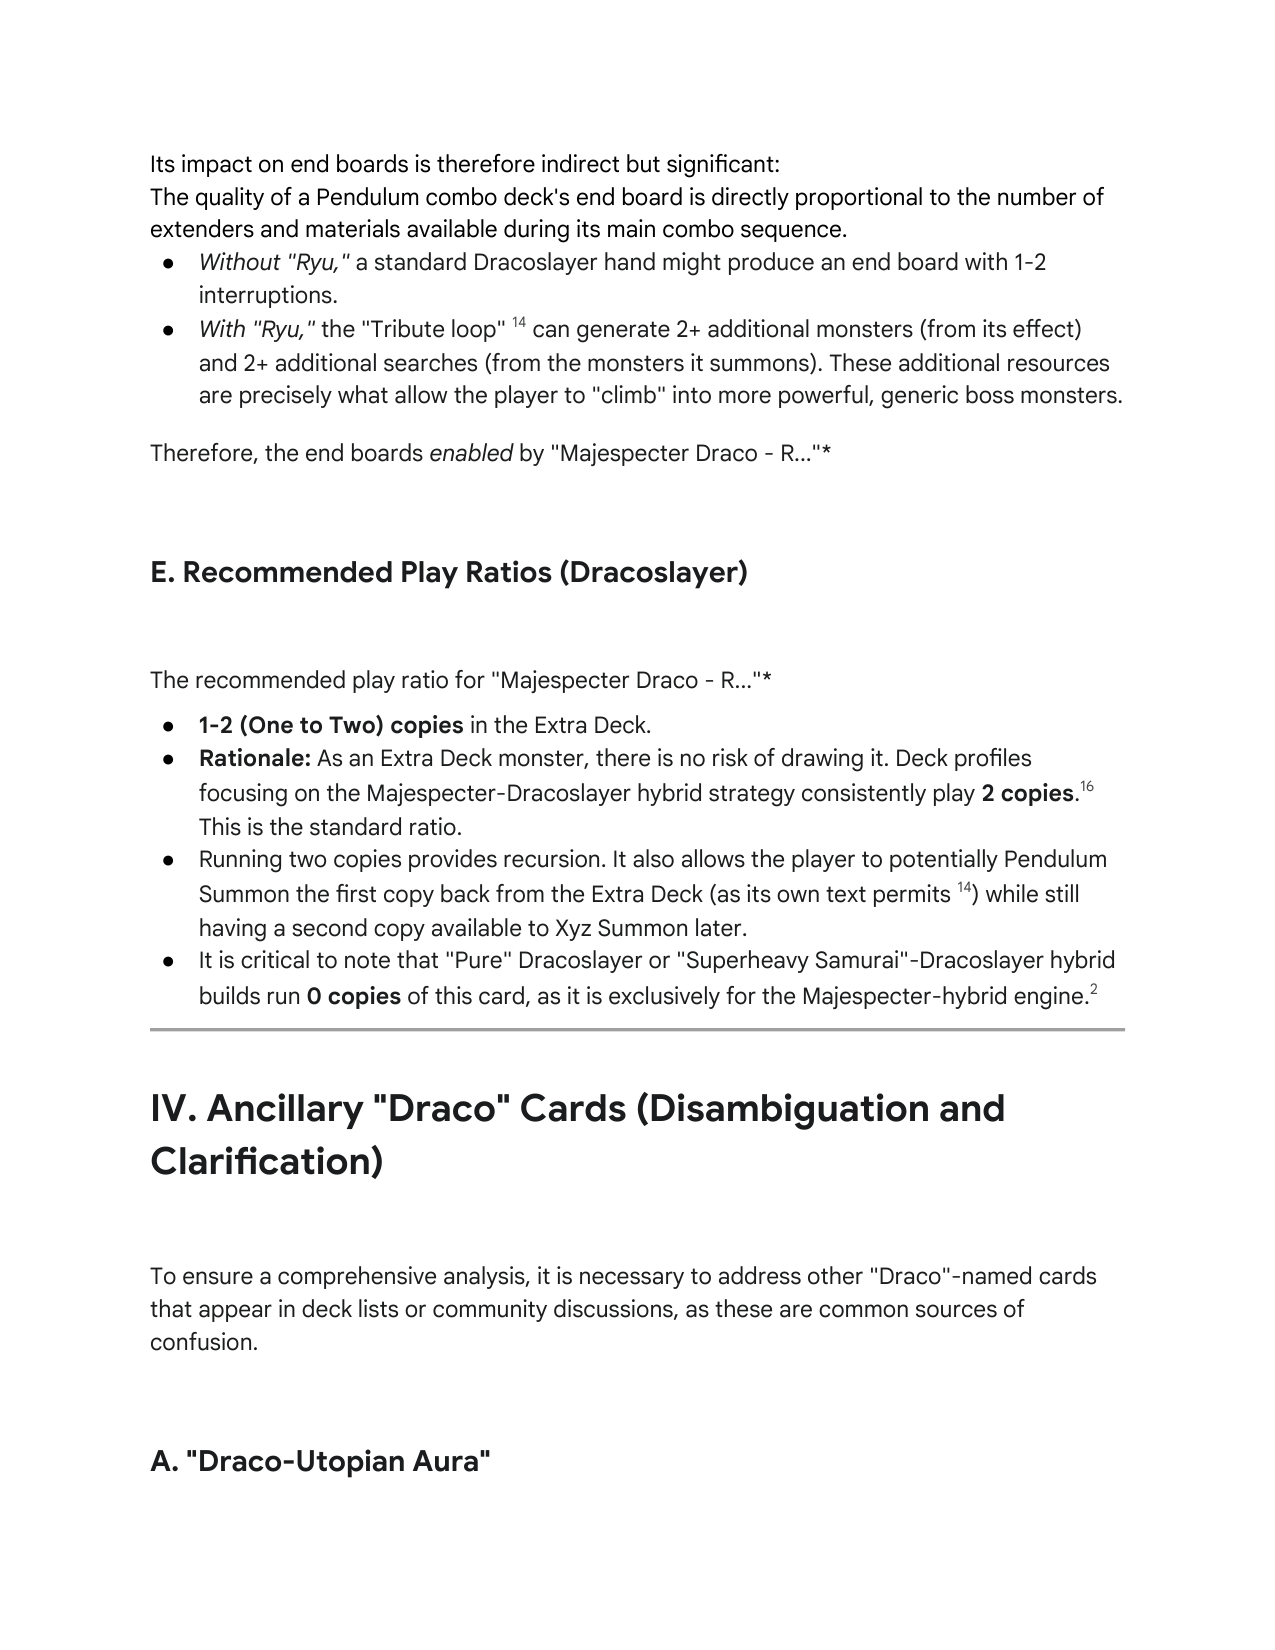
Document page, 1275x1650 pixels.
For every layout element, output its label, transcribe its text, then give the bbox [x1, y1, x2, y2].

list With "Ryu," the "Tribute loop" 14 can generate 2+ additional monsters (from its effect) and 2+ additional searches (from the monsters it summons). These additional resources are precisely what allow the player to "climb" into more powerful, generic boss monsters. [161, 313, 1125, 410]
text Therefore, the end boards enabled by "Majespecter Draco - R..."* [150, 439, 1125, 468]
list It is critical to note that "Pure" Dracoslayer or "Superheavy Samurai"-Dracoslayer hybrid builds run 0 copies of this card, as it is exclusively for the Majespecter-hybrid engine.2 [161, 947, 1125, 1011]
subtitle E. Recommended Play Ratios (Dracoslayer) [150, 555, 1125, 591]
list 1-2 (One to Two) copies in the Extra Deck. [161, 712, 1125, 741]
text To ensure a comprehensive analysis, it is necessary to address other "Draco"-named cards that appear in deck lists or community discussions, as these are common sources of confusion. [150, 1262, 1125, 1356]
list Running two copies provides recursion. It also allows the player to potentially Pendulum Summon the first copy back from the Extra Deck (as its own text permits 14) while still having a second copy available to Xyz Summon later. [161, 846, 1125, 943]
list Without "Ryu," a standard Dracoslayer hand might produce an end board with 1-2 interruptions. [161, 248, 1125, 309]
list Rationale: As an Extra Deck monster, there is no risk of drawing it. Deck profiles focusing on the Majespecter-Dracoslayer hybrid strategy consistently play 2 copies.16 This is the standard ratio. [161, 744, 1125, 842]
text The recommended play ratio for "Majespecter Draco - R..."* [150, 667, 1125, 695]
subtitle IV. Ancillary "Draco" Cards (Disambiguation and Clarification) [150, 1085, 1125, 1186]
text The quality of a Pendulum combo deck's end board is directly proportional to the number of extenders and materials available during its main combo sequence. [150, 183, 1125, 244]
subtitle A. "Draco-Utopian Aura" [150, 1443, 1125, 1480]
text Its impact on end boards is therefore indirect but significant: [150, 150, 1125, 179]
